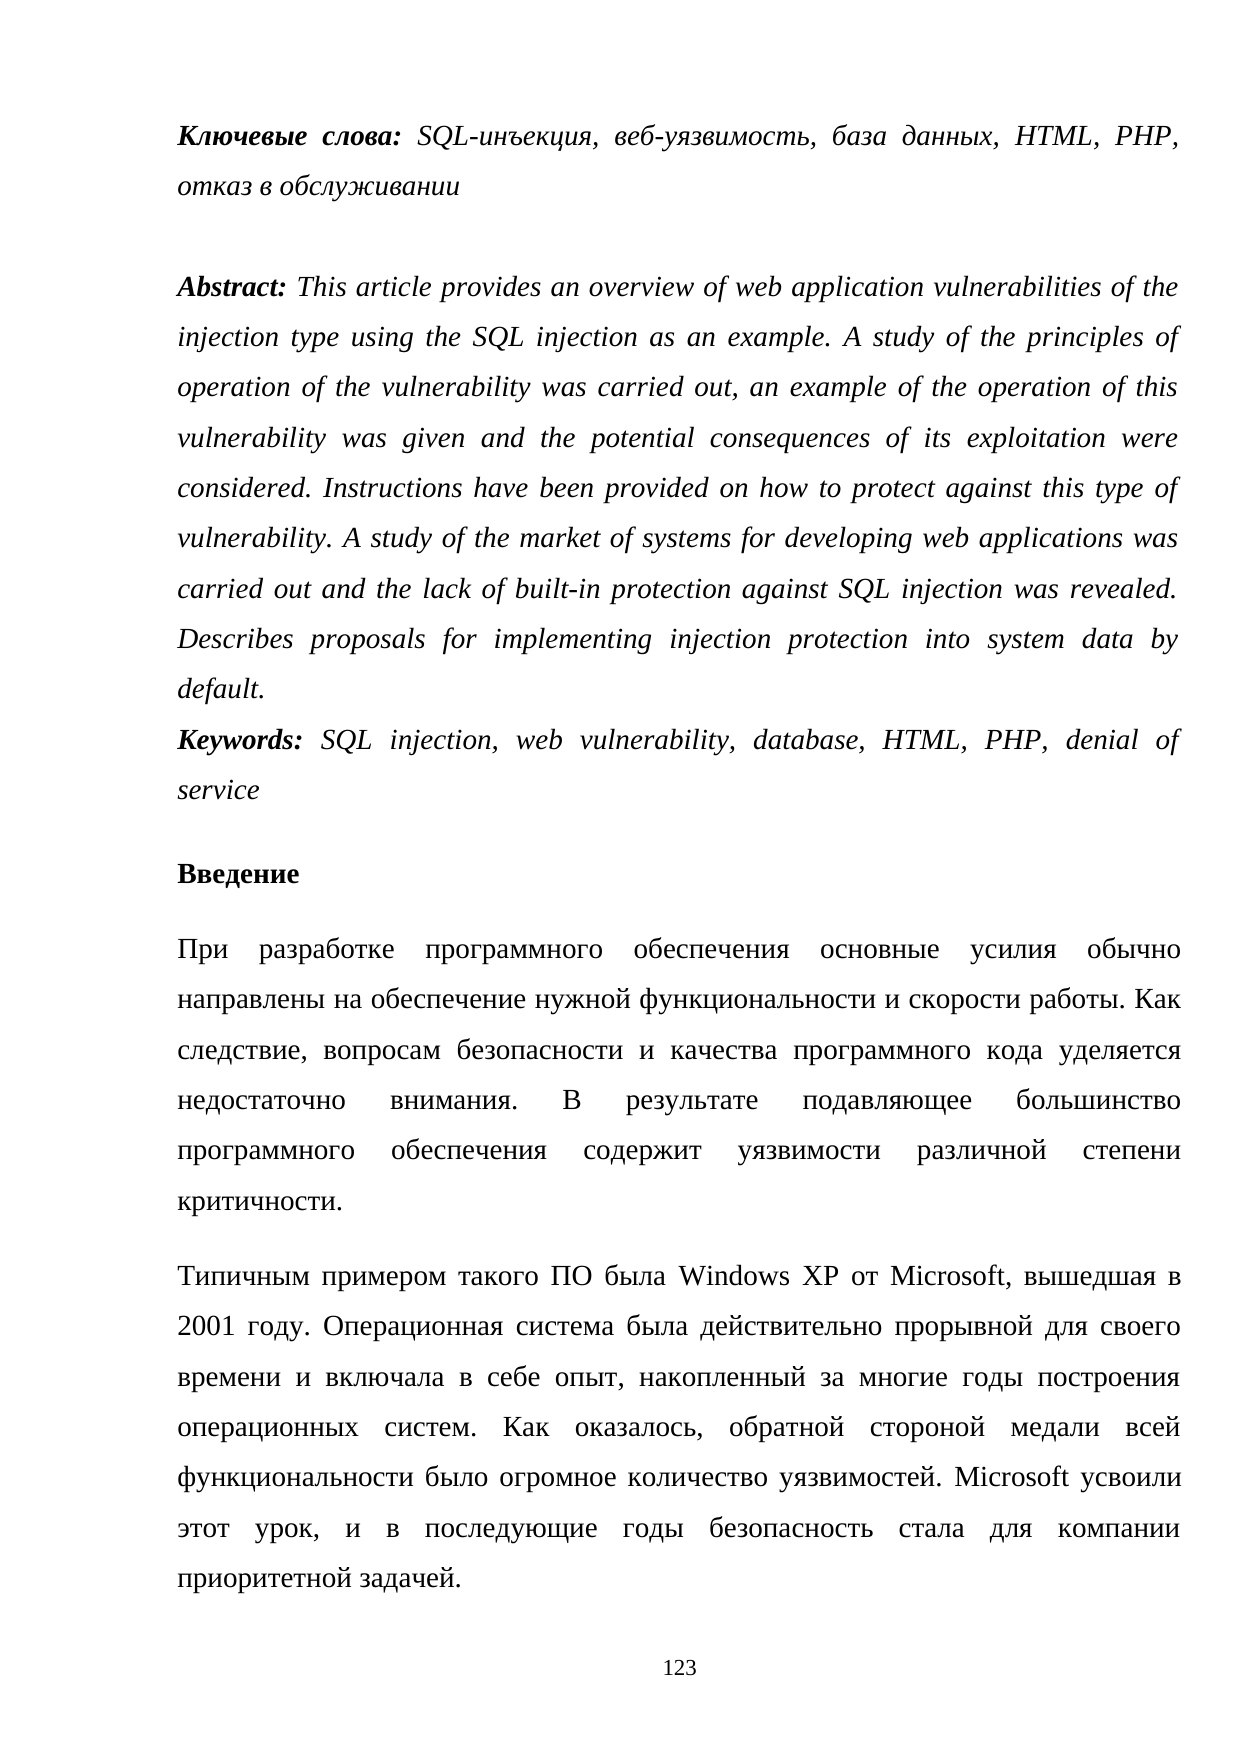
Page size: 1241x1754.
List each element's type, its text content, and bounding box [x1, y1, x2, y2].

text Введение [177, 856, 1182, 889]
text При разработке программного обеспечения основные усилия обычно направлены на обеспечение нужной функциональности и скорости работы. Как следствие, вопросам безопасности и качества программного кода уделяется недостаточно внимания. В результате подавляющее большинство программного обеспечения содержит уязвимости различной степени критичности. [177, 931, 1182, 1216]
text Типичным примером такого ПО была Windows XP от Microsoft, вышедшая в 2001 году. Операционная система была действительно прорывной для своего времени и включала в себе опыт, накопленный за многие годы построения операционных систем. Как оказалось, обратной стороной медали всей функциональности было огромное количество уязвимостей. Microsoft усвоили этот урок, и в последующие годы безопасность стала для компании приоритетной задачей. [177, 1258, 1182, 1593]
text Ключевые слова: SQL-инъекция, веб-уязвимость, база данных, HTML, PHP, отказ в обслуживании [177, 118, 1182, 202]
text Abstract: This article provides an overview of web application vulnerabilities of the injection type using the SQL injection as an example. A study of the principles of operation of the vulnerability was carried out, an example of the operation of this vulnerability was given and the potential consequences of its exploitation were considered. Instructions have been provided on how to protect against this type of vulnerability. A study of the market of systems for developing web applications was carried out and the lack of built-in protection against SQL injection was revealed. Describes proposals for implementing injection protection into system data by default. [177, 269, 1182, 705]
text Keywords: SQL injection, web vulnerability, database, HTML, PHP, denial of service [177, 722, 1182, 806]
